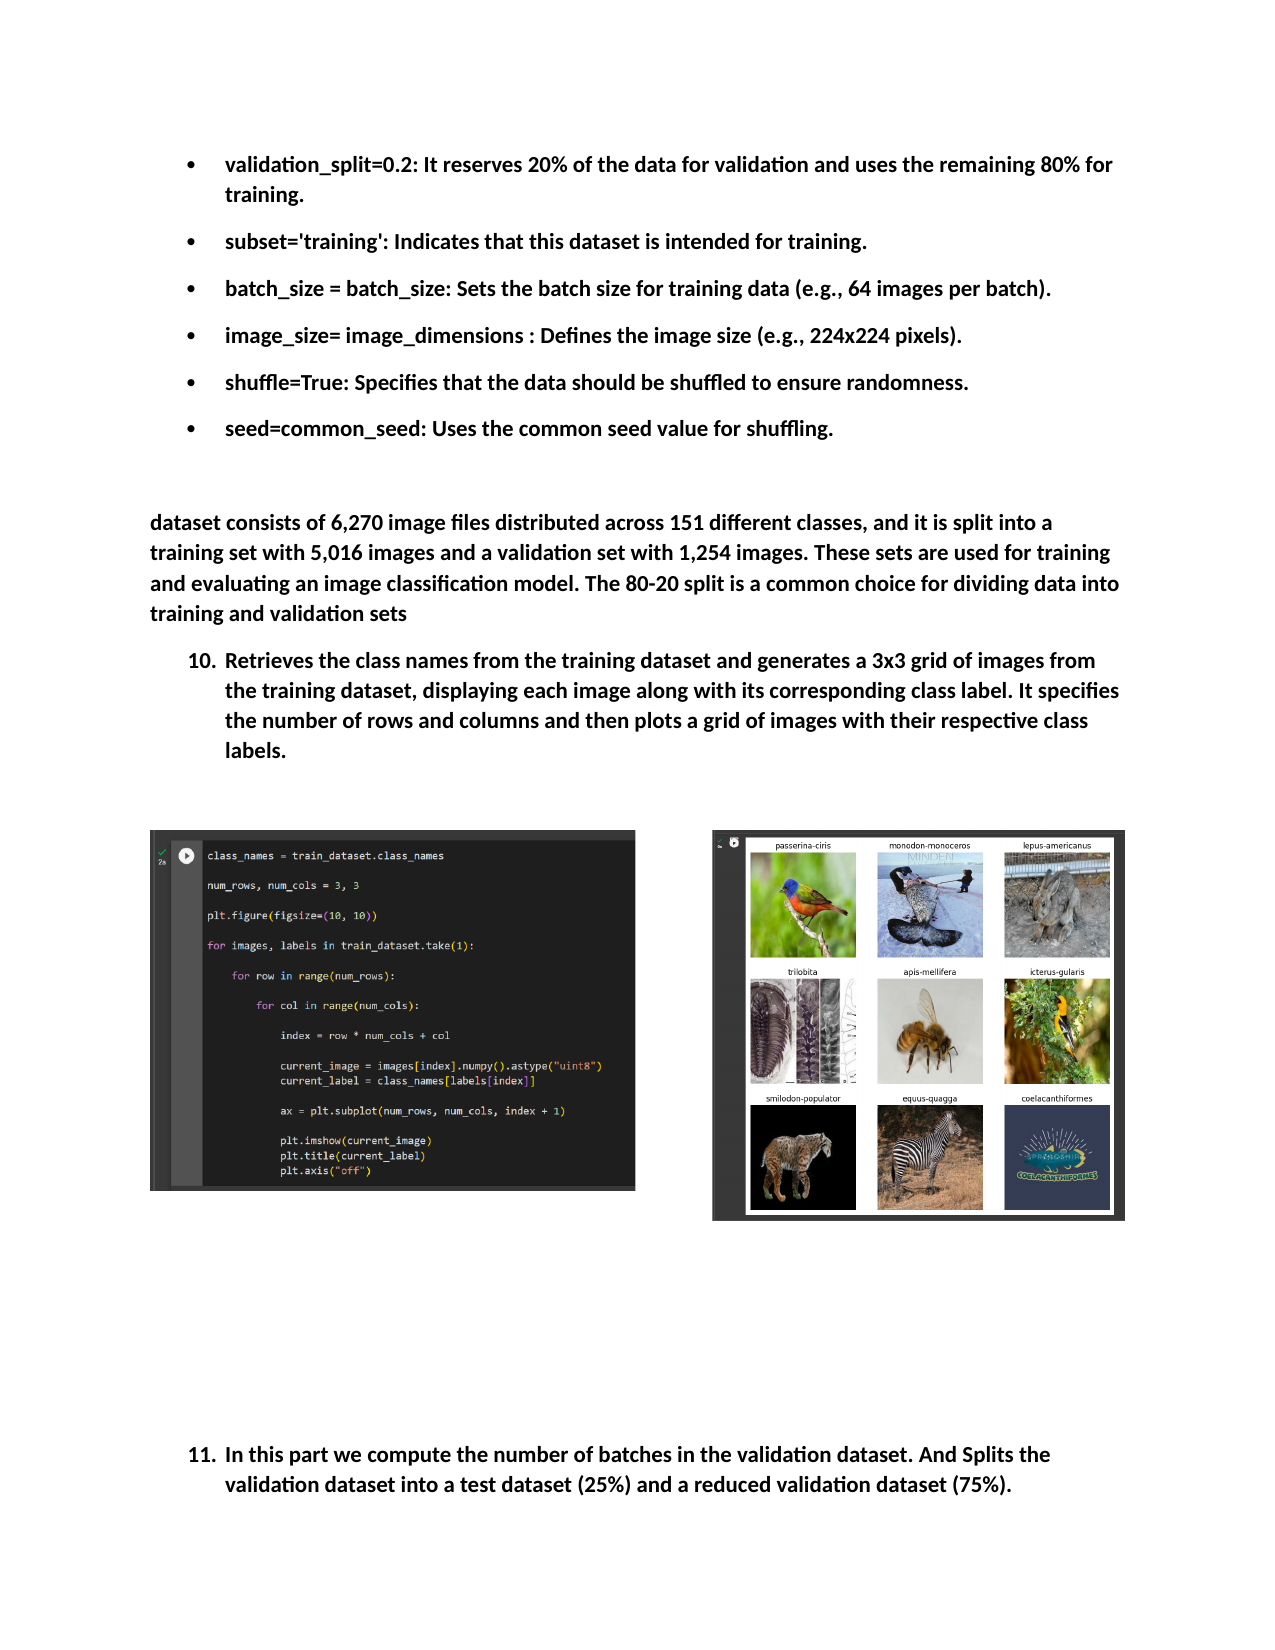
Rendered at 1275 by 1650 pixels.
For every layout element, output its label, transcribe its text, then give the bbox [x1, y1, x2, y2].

text dataset consists of 6,270 image files distributed across 151 different classes, and it is split into a training set with 5,016 images and a validation set with 1,254 images. These sets are used for training and evaluating an image classification model. The 80-20 split is a common choice for dividing data into training and validation sets [150, 508, 1125, 627]
picture [712, 830, 1125, 1221]
list shuffle=True: Specifies that the data should be shuffled to ensure randomness. [187, 368, 1125, 396]
list batch_size = batch_size: Sets the batch size for training data (e.g., 64 images per batch). [187, 274, 1125, 302]
list image_size= image_dimensions : Defines the image size (e.g., 224x224 pixels). [187, 321, 1125, 349]
list seed=common_seed: Uses the common seed value for shuffling. [187, 414, 1125, 443]
list subset='training': Indicates that this dataset is intended for training. [187, 227, 1125, 255]
picture [150, 830, 636, 1191]
list validation_split=0.2: It reserves 20% of the data for validation and uses the remaining 80% for training. [187, 150, 1125, 208]
list Retrieves the class names from the training dataset and generates a 3x3 grid of images from the training dataset, displaying each image along with its corresponding class label. It specifies the number of rows and columns and then plots a grid of images with their respective class labels. [187, 646, 1125, 764]
list In this part we compute the number of batches in the validation dataset. And Splits the validation dataset into a test dataset (25%) and a reduced validation dataset (75%). [187, 1440, 1125, 1498]
